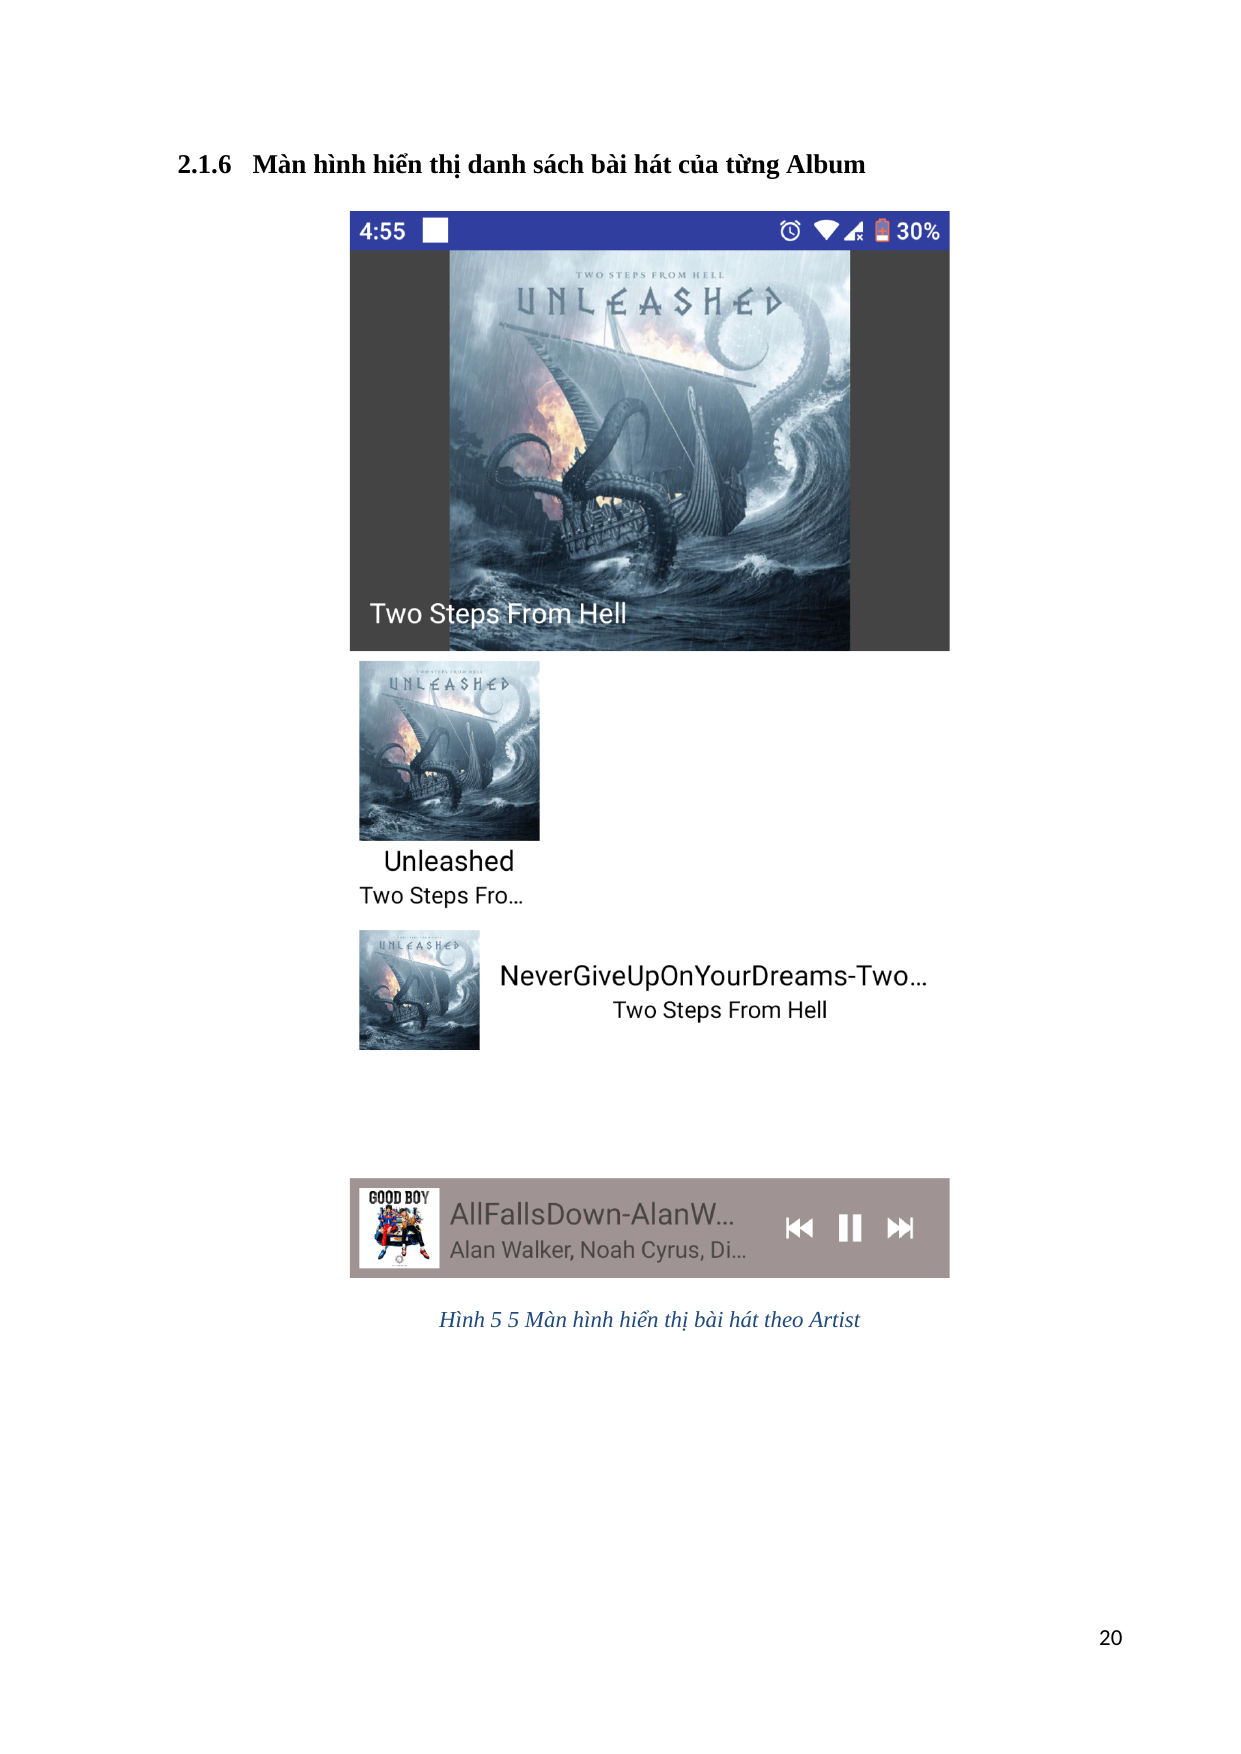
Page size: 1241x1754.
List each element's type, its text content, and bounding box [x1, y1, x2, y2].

list Màn hình hiển thị danh sách bài hát của từng Album [177, 148, 1122, 179]
picture [349, 211, 950, 1278]
text Hình 5 5 Màn hình hiển thị bài hát theo Artist [177, 1306, 1122, 1332]
